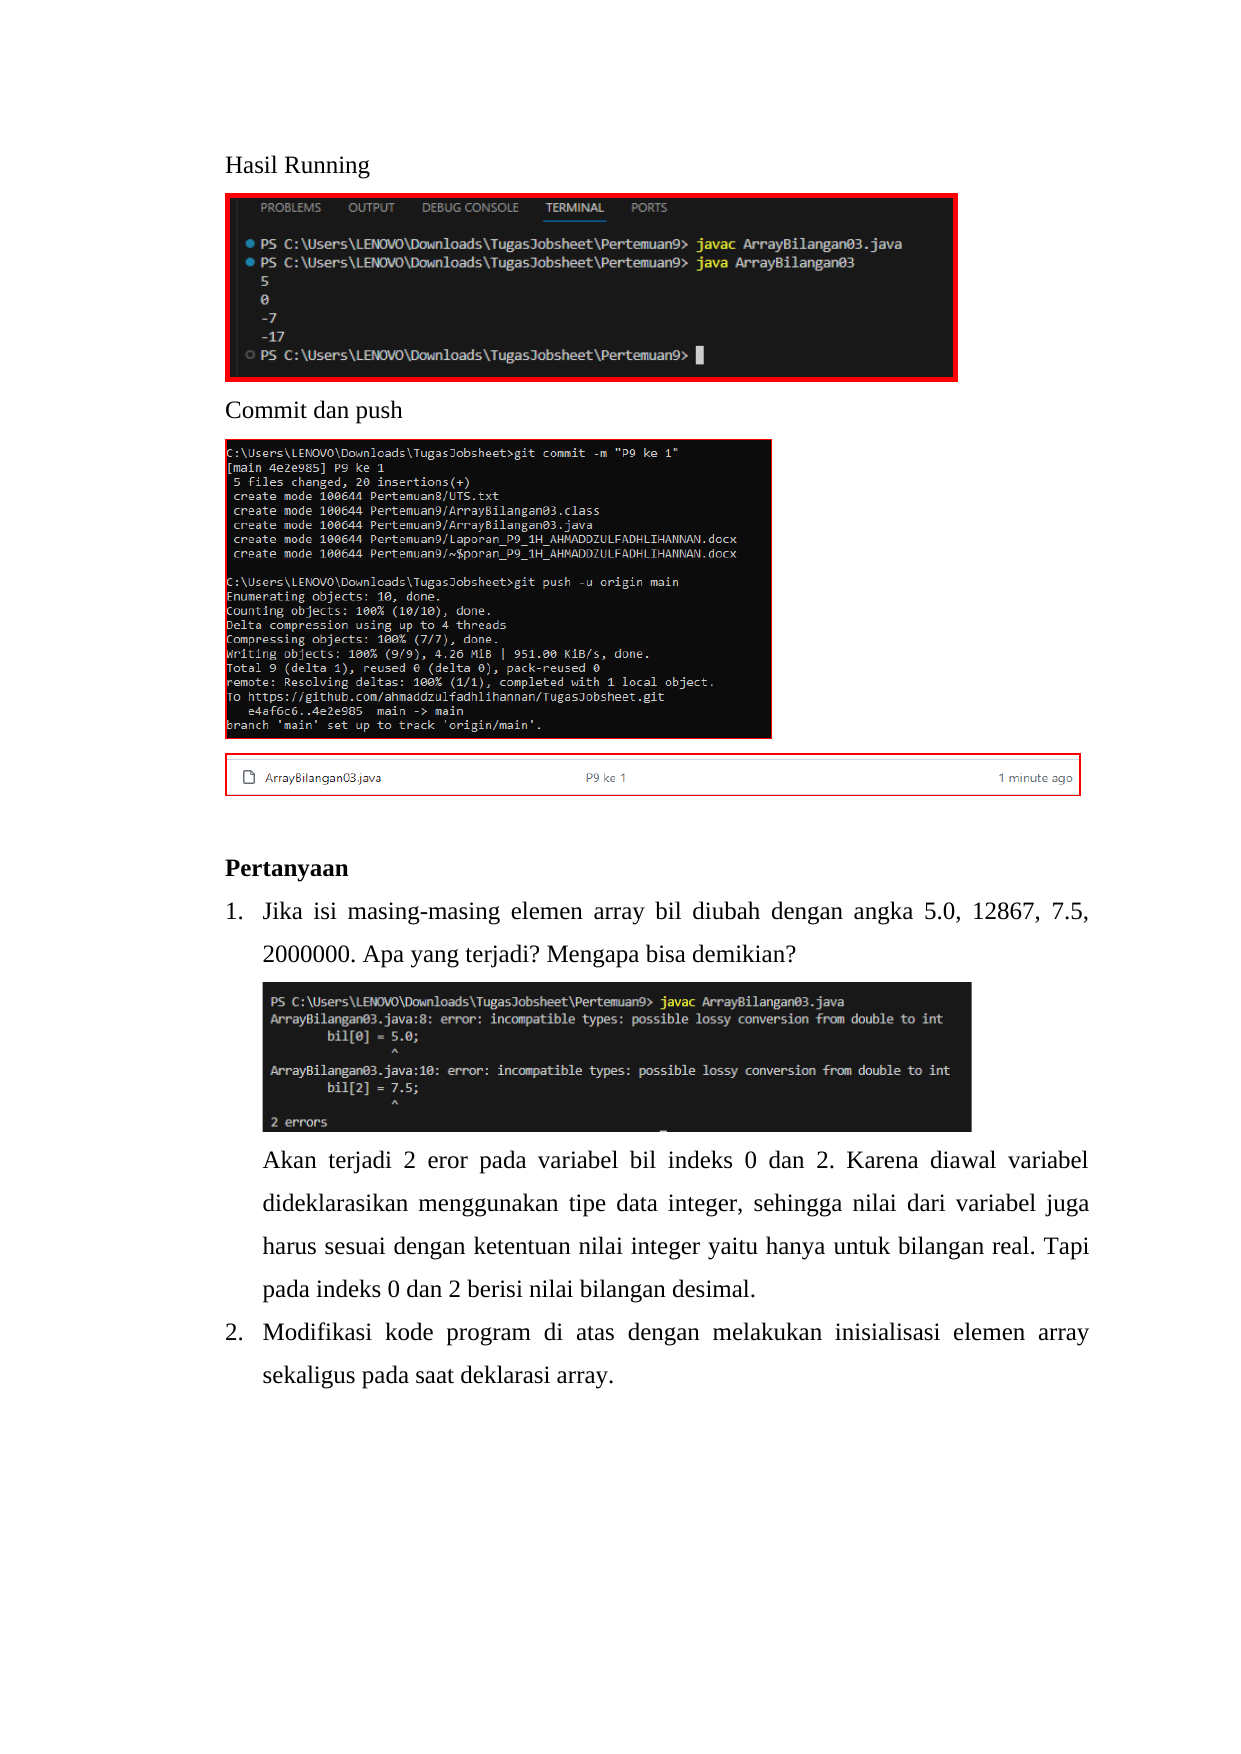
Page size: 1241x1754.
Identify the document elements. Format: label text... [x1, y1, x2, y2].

list Pertanyaan [225, 853, 1090, 882]
picture [227, 755, 1079, 795]
picture [227, 440, 771, 738]
list Jika isi masing-masing elemen array bil diubah dengan angka 5.0, 12867, 7.5, 2000000. Apa yang terjadi? Mengapa bisa demikian? [225, 896, 1090, 968]
picture [230, 198, 953, 377]
list Commit dan push [225, 396, 1090, 424]
list Hasil Running [225, 150, 1090, 179]
list Akan terjadi 2 eror pada variabel bil indeks 0 dan 2. Karena diawal variabel dideklarasikan menggunakan tipe data integer, sehingga nilai dari variabel juga harus sesuai dengan ketentuan nilai integer yaitu hanya untuk bilangan real. Tapi pada indeks 0 dan 2 berisi nilai bilangan desimal. [262, 1145, 1090, 1303]
picture [262, 982, 972, 1132]
list Modifikasi kode program di atas dengan melakukan inisialisasi elemen array sekaligus pada saat deklarasi array. [225, 1317, 1090, 1389]
